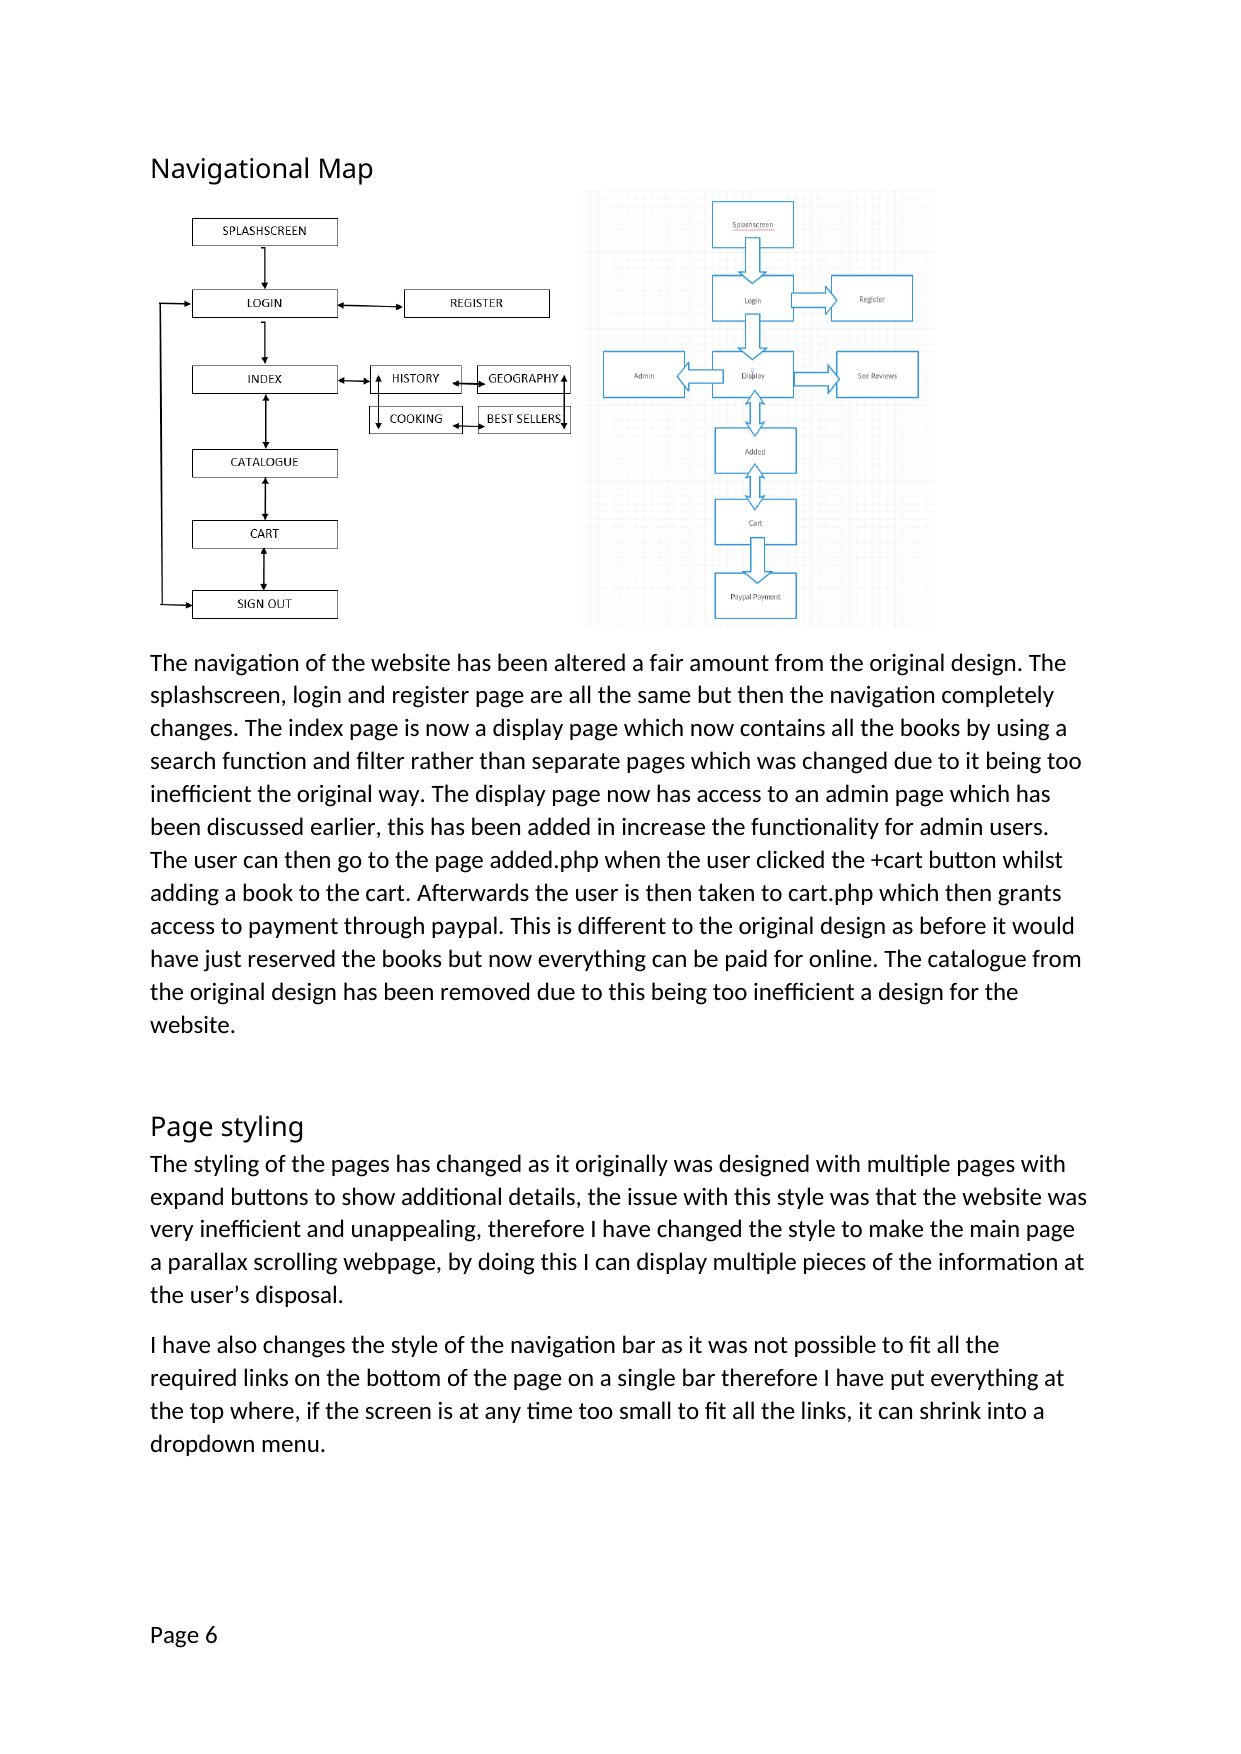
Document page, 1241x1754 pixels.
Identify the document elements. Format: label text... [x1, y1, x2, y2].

subtitle Navigational Map [150, 150, 1090, 187]
text The navigation of the website has been altered a fair amount from the original design. The splashscreen, login and register page are all the same but then the navigation completely changes. The index page is now a display page which now contains all the books by using a search function and filter rather than separate pages which was changed due to it being too inefficient the original way. The display page now has access to an admin page which has been discussed earlier, this has been added in increase the functionality for admin users. The user can then go to the page added.php when the user clicked the +cart button whilst adding a book to the cart. Afterwards the user is then taken to cart.php which then grants access to payment through paypal. This is different to the original design as before it would have just reserved the books but now everything can be paid for online. The catalogue from the original design has been removed due to this being too inefficient a design for the website. [150, 647, 1090, 1039]
subtitle Page styling [150, 1108, 1090, 1145]
text The styling of the pages has changed as it originally was designed with multiple pages with expand buttons to show additional details, the issue with this style was that the website was very inefficient and unappealing, therefore I have changed the style to make the main page a parallax scrolling webpage, by doing this I can display multiple pieces of the information at the user’s disposal. [150, 1148, 1090, 1310]
picture [150, 189, 934, 628]
text I have also changes the style of the navigation bar as it was not possible to fit all the required links on the bottom of the page on a single bar therefore I have put everything at the top where, if the screen is at any time too small to fit all the links, it can shrink into a dropdown menu. [150, 1329, 1090, 1458]
